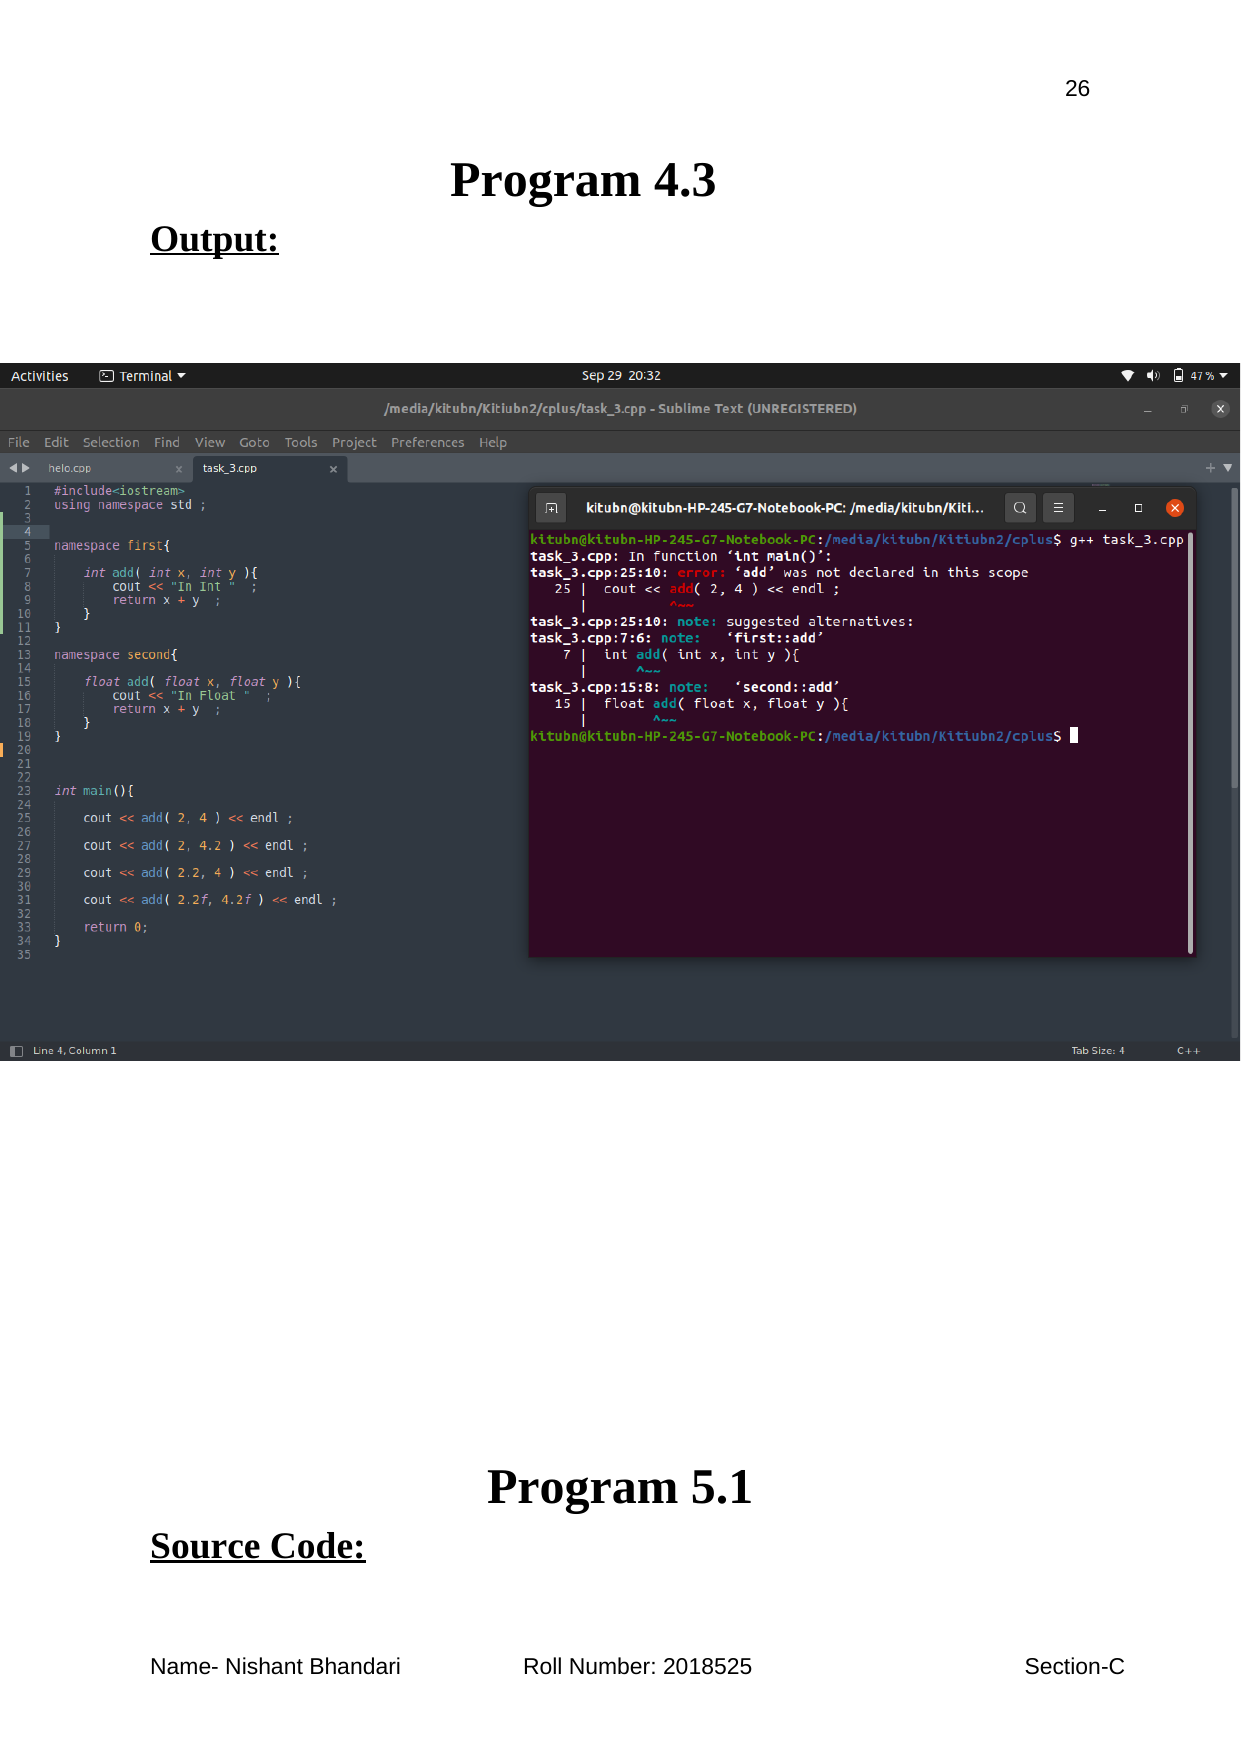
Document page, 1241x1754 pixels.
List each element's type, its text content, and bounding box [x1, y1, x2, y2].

text Program 5.1 [150, 1457, 1090, 1515]
text Output: [150, 216, 1090, 259]
picture [0, 363, 1241, 1061]
text Program 4.3 [375, 150, 1090, 207]
text Source Code: [150, 1523, 1090, 1566]
